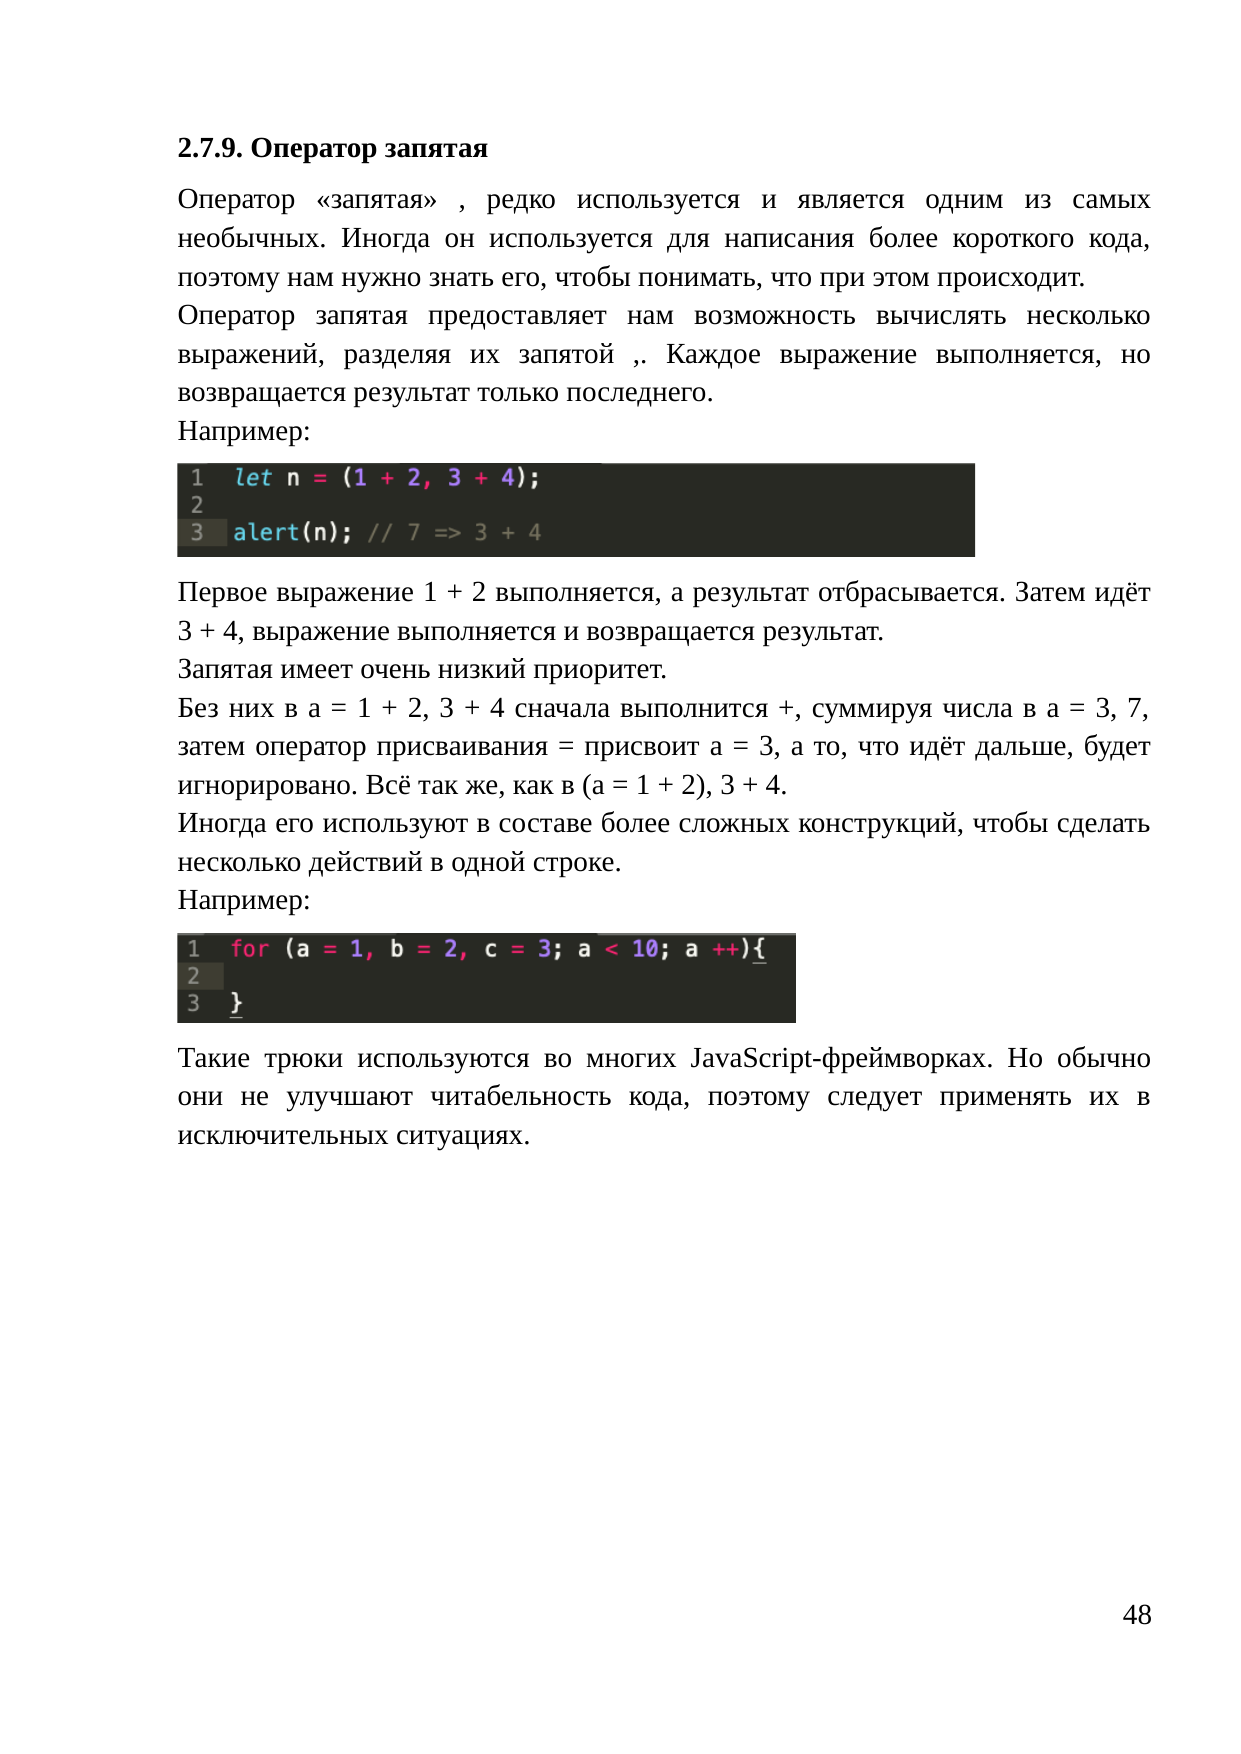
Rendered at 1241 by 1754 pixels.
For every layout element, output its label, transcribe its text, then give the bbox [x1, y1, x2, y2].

picture [177, 463, 976, 557]
text Иногда его используют в составе более сложных конструкций, чтобы сделать несколько действий в одной строке. [177, 805, 1152, 877]
text Например: [177, 413, 1152, 446]
text Запятая имеет очень низкий приоритет. [177, 651, 1152, 685]
text Оператор «запятая» , редко используется и является одним из самых необычных. Иногда он используется для написания более короткого кода, поэтому нам нужно знать его, чтобы понимать, что при этом происходит. [177, 182, 1152, 292]
subtitle 2.7.9. Оператор запятая [177, 131, 1152, 164]
text Такие трюки используются во многих JavaScript-фреймворках. Но обычно они не улучшают читабельность кода, поэтому следует применять их в исключительных ситуациях. [177, 1040, 1152, 1151]
text Первое выражение 1 + 2 выполняется, а результат отбрасывается. Затем идёт 3 + 4, выражение выполняется и возвращается результат. [177, 574, 1152, 646]
picture [177, 933, 796, 1023]
text Например: [177, 882, 1152, 916]
text Без них в a = 1 + 2, 3 + 4 сначала выполнится +, суммируя числа в a = 3, 7, затем оператор присваивания = присвоит a = 3, а то, что идёт дальше, будет игнорировано. Всё так же, как в (a = 1 + 2), 3 + 4. [177, 690, 1152, 800]
text Оператор запятая предоставляет нам возможность вычислять несколько выражений, разделяя их запятой ,. Каждое выражение выполняется, но возвращается результат только последнего. [177, 297, 1152, 408]
